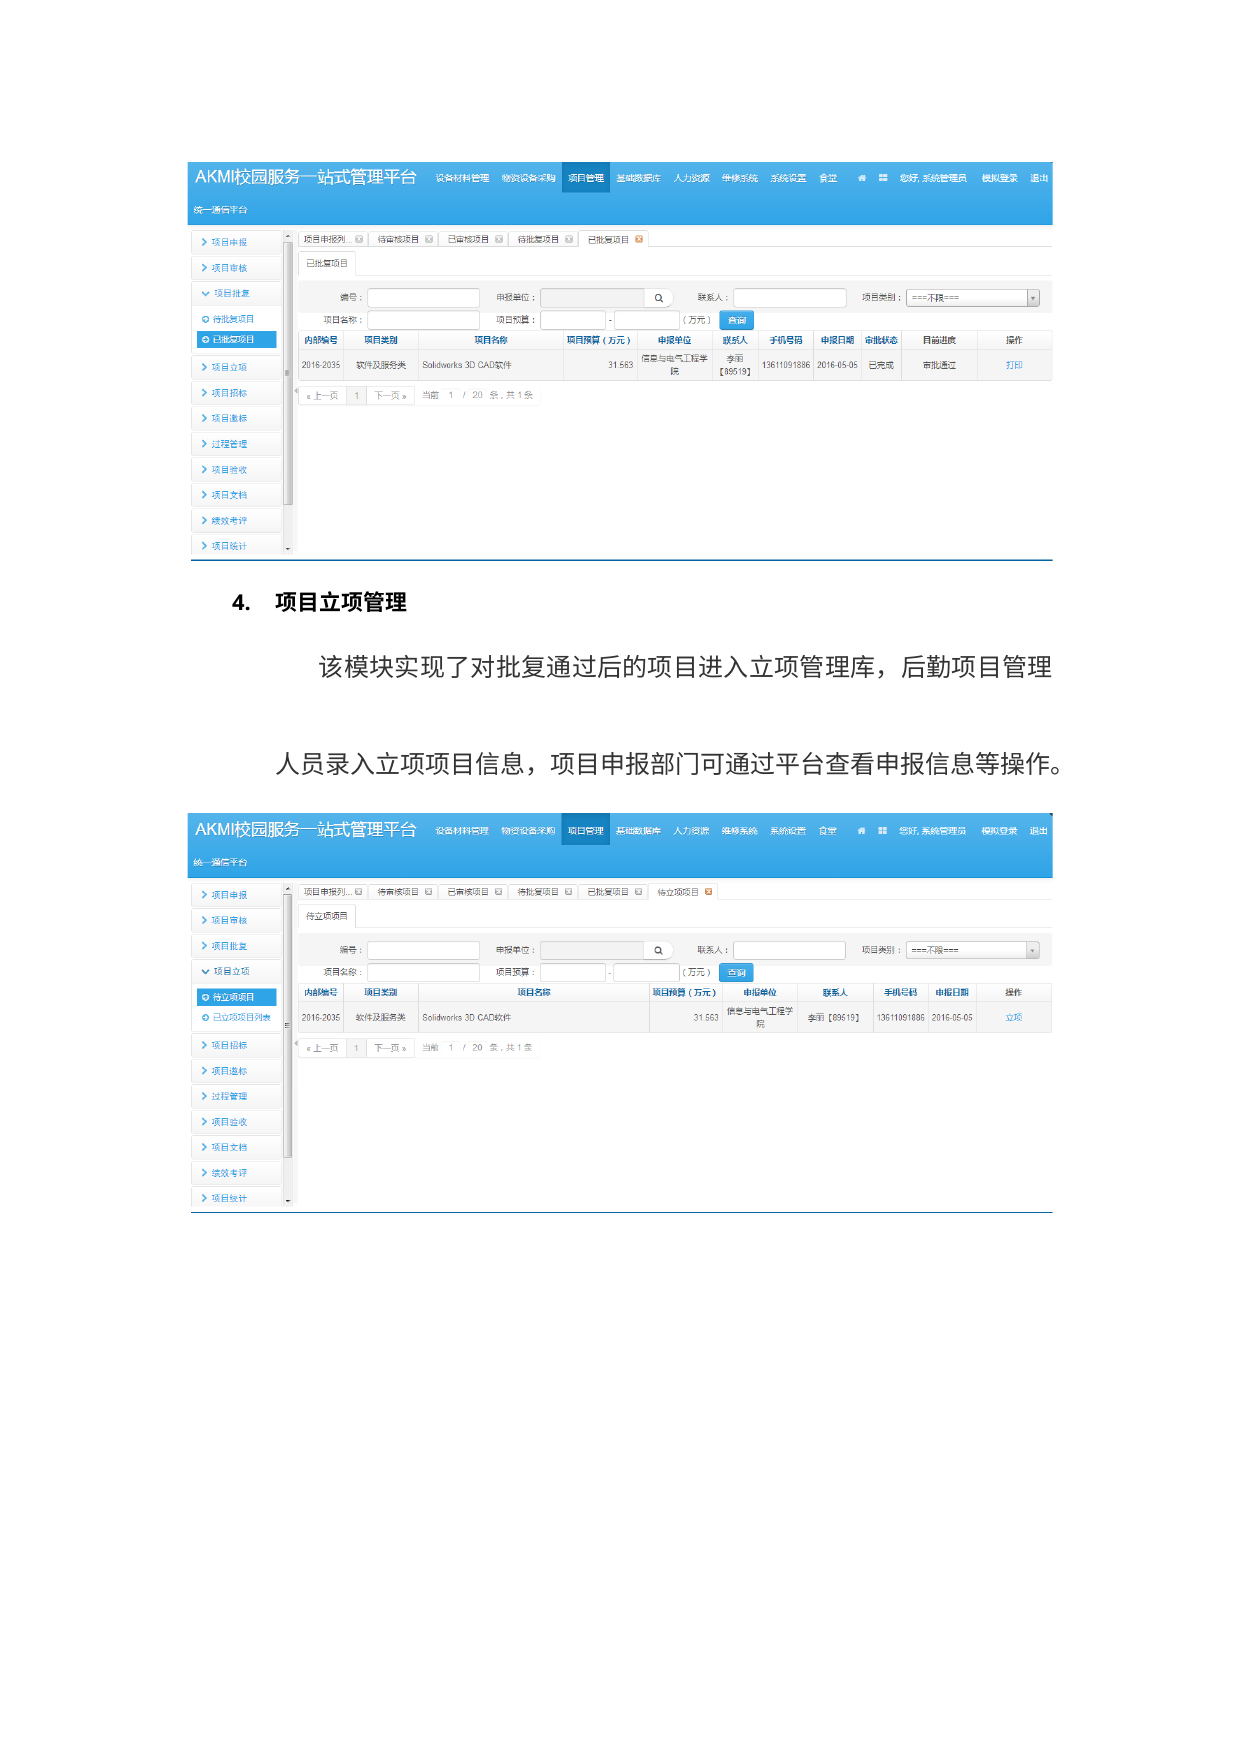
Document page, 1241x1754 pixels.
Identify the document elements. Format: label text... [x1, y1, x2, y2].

list 项目立项管理 [232, 584, 1053, 617]
picture [187, 162, 1053, 563]
text 该模块实现了对批复通过后的项目进入立项管理库，后勤项目管理人员录入立项项目信息，项目申报部门可通过平台查看申报信息等操作。 [275, 633, 1053, 795]
picture [187, 813, 1053, 1214]
